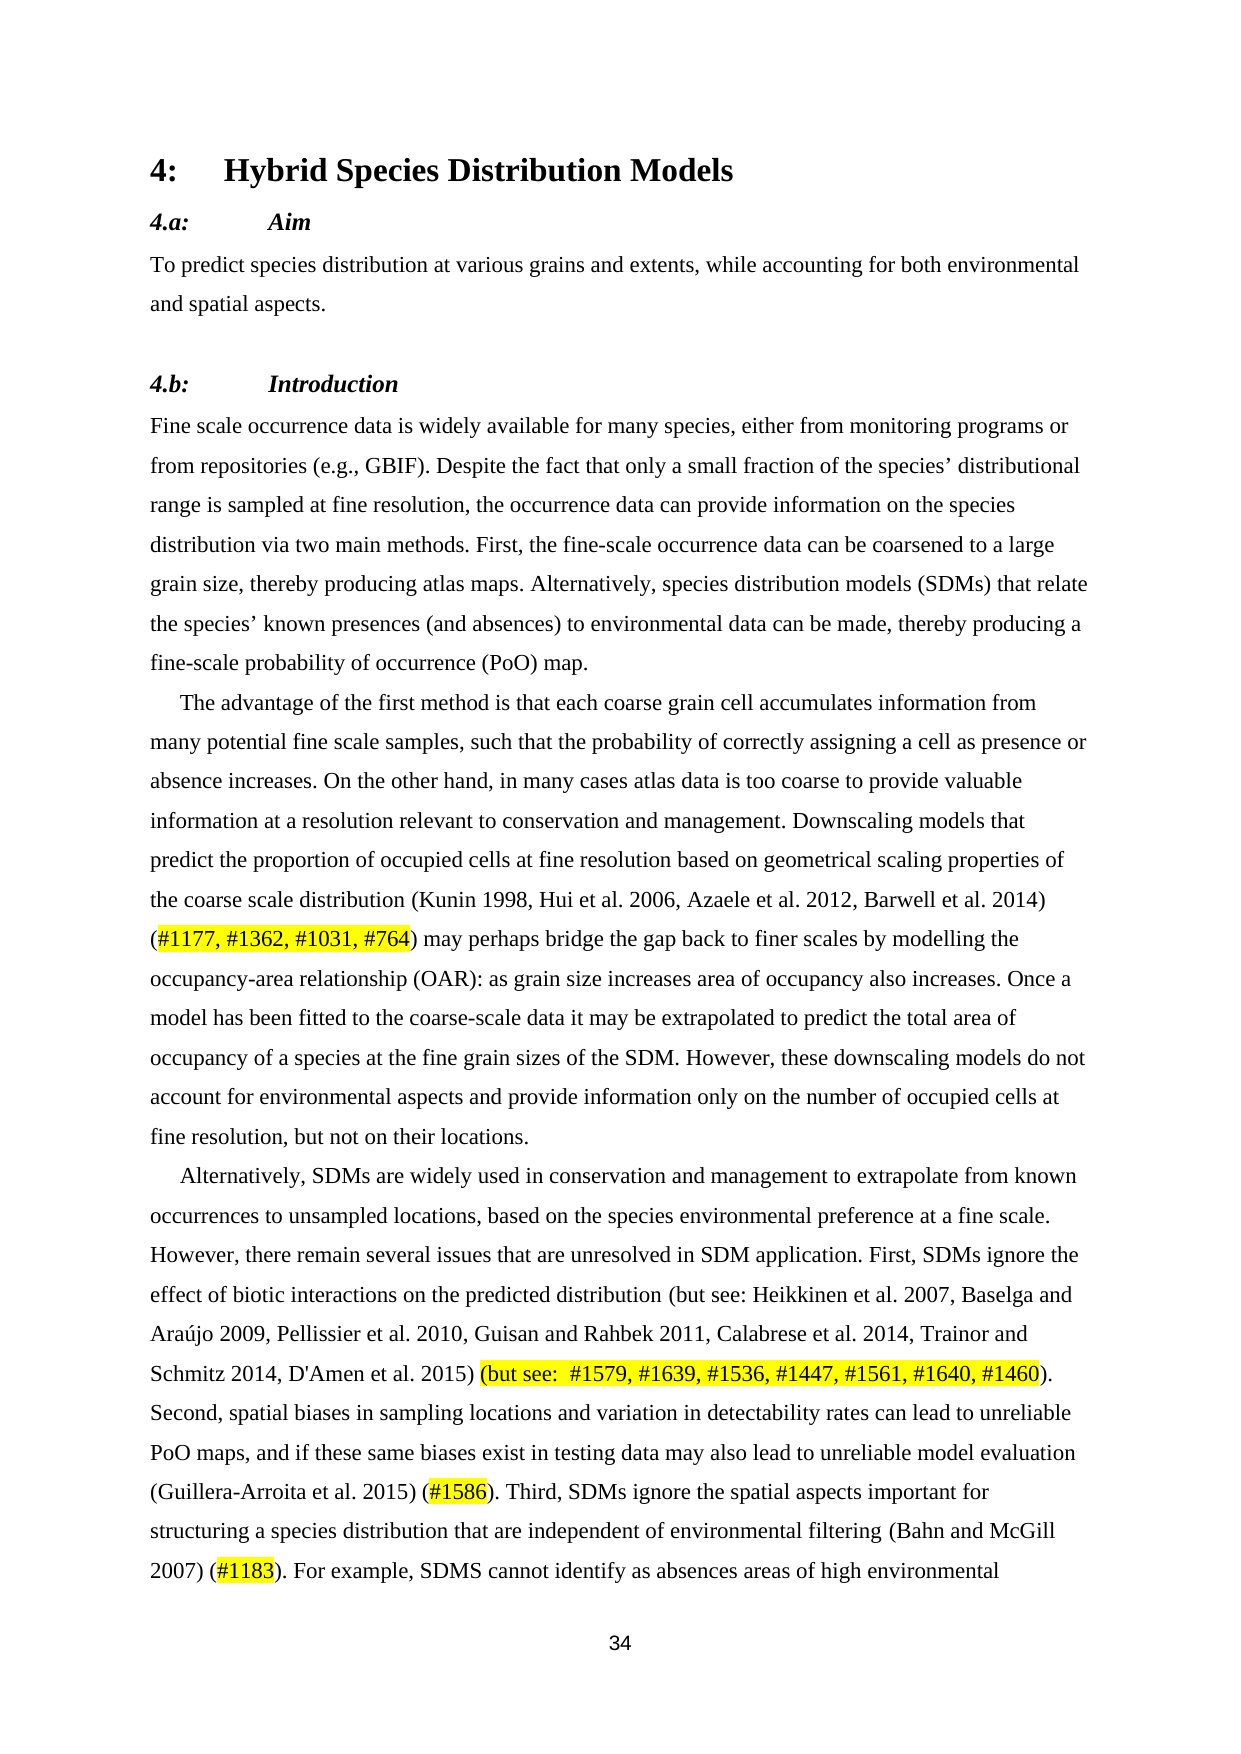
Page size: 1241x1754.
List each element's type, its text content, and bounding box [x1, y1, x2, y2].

text 4.b: Introduction [150, 369, 1090, 398]
text The advantage of the first method is that each coarse grain cell accumulates information from many potential fine scale samples, such that the probability of correctly assigning a cell as presence or absence increases. On the other hand, in many cases atlas data is too coarse to provide valuable information at a resolution relevant to conservation and management. Downscaling models that predict the proportion of occupied cells at fine resolution based on geometrical scaling properties of the coarse scale distribution (Kunin 1998, Hui et al. 2006, Azaele et al. 2012, Barwell et al. 2014) (#1177, #1362, #1031, #764) may perhaps bridge the gap back to finer scales by modelling the occupancy-area relationship (OAR): as grain size increases area of occupancy also increases. Once a model has been fitted to the coarse-scale data it may be extrapolated to predict the total area of occupancy of a species at the fine grain sizes of the SDM. However, these downscaling models do not account for environmental aspects and provide information only on the number of occupied cells at fine resolution, but not on their locations. [150, 688, 1090, 1149]
text Fine scale occurrence data is widely available for many species, either from monitoring programs or from repositories (e.g., GBIF). Despite the fact that only a small fraction of the species’ distributional range is sampled at fine resolution, the occurrence data can provide information on the species distribution via two main methods. First, the fine-scale occurrence data can be coarsened to a large grain size, thereby producing atlas maps. Alternatively, species distribution models (SDMs) that relate the species’ known presences (and absences) to environmental data can be made, thereby producing a fine-scale probability of occurrence (PoO) map. [150, 412, 1090, 675]
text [150, 1162, 1090, 1583]
text 4.a: Aim [150, 207, 1090, 236]
text 4: Hybrid Species Distribution Models [150, 150, 1090, 188]
text To predict species distribution at various grains and extents, while accounting for both environmental and spatial aspects. [150, 251, 1090, 316]
